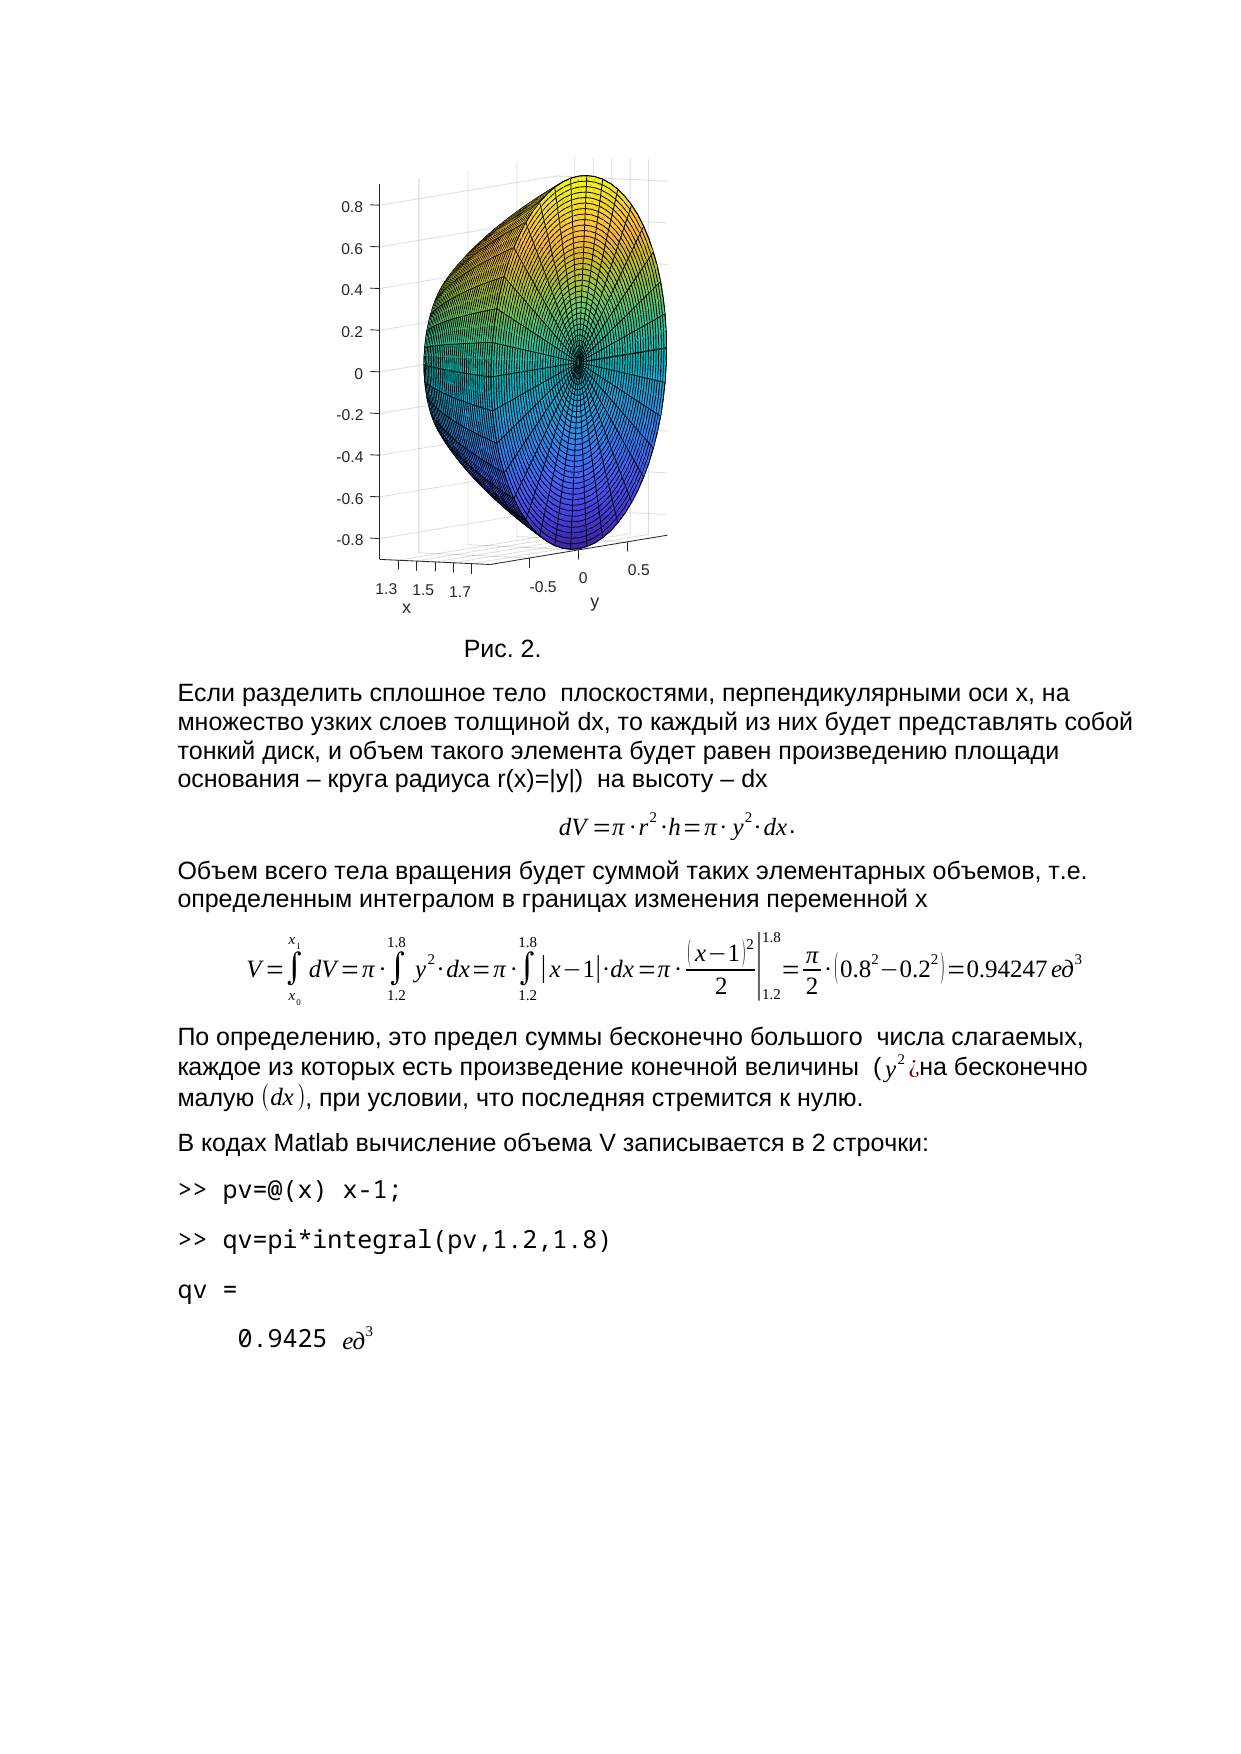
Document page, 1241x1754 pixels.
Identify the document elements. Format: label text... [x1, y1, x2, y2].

text По определению, это предел суммы бесконечно большого числа слагаемых, каждое из которых есть произведение конечной величины (на бесконечно малую , при условии, что последняя стремится к нулю. [177, 1022, 1152, 1112]
text Если разделить сплошное тело плоскостями, перпендикулярными оси х, на множество узких слоев толщиной dx, то каждый из них будет представлять собой тонкий диск, и объем такого элемента будет равен произведению площади основания – круга радиуса r(x)=|y|) на высоту – dx [177, 678, 1152, 793]
text . [177, 809, 1152, 840]
text qv = [177, 1271, 1152, 1306]
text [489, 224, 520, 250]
text >> qv=pi*integral(pv,1.2,1.8) [177, 1222, 1152, 1256]
text Рис. 2. [177, 634, 1152, 663]
text 0.9425 [177, 1321, 1152, 1355]
text >> pv=@(x) x-1; [177, 1172, 1152, 1206]
text В кодах Matlab вычисление объема V записывается в 2 строчки: [177, 1128, 1152, 1156]
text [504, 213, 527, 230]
text Объем всего тела вращения будет суммой таких элементарных объемов, т.е. определенным интегралом в границах изменения переменной х [177, 856, 1152, 913]
